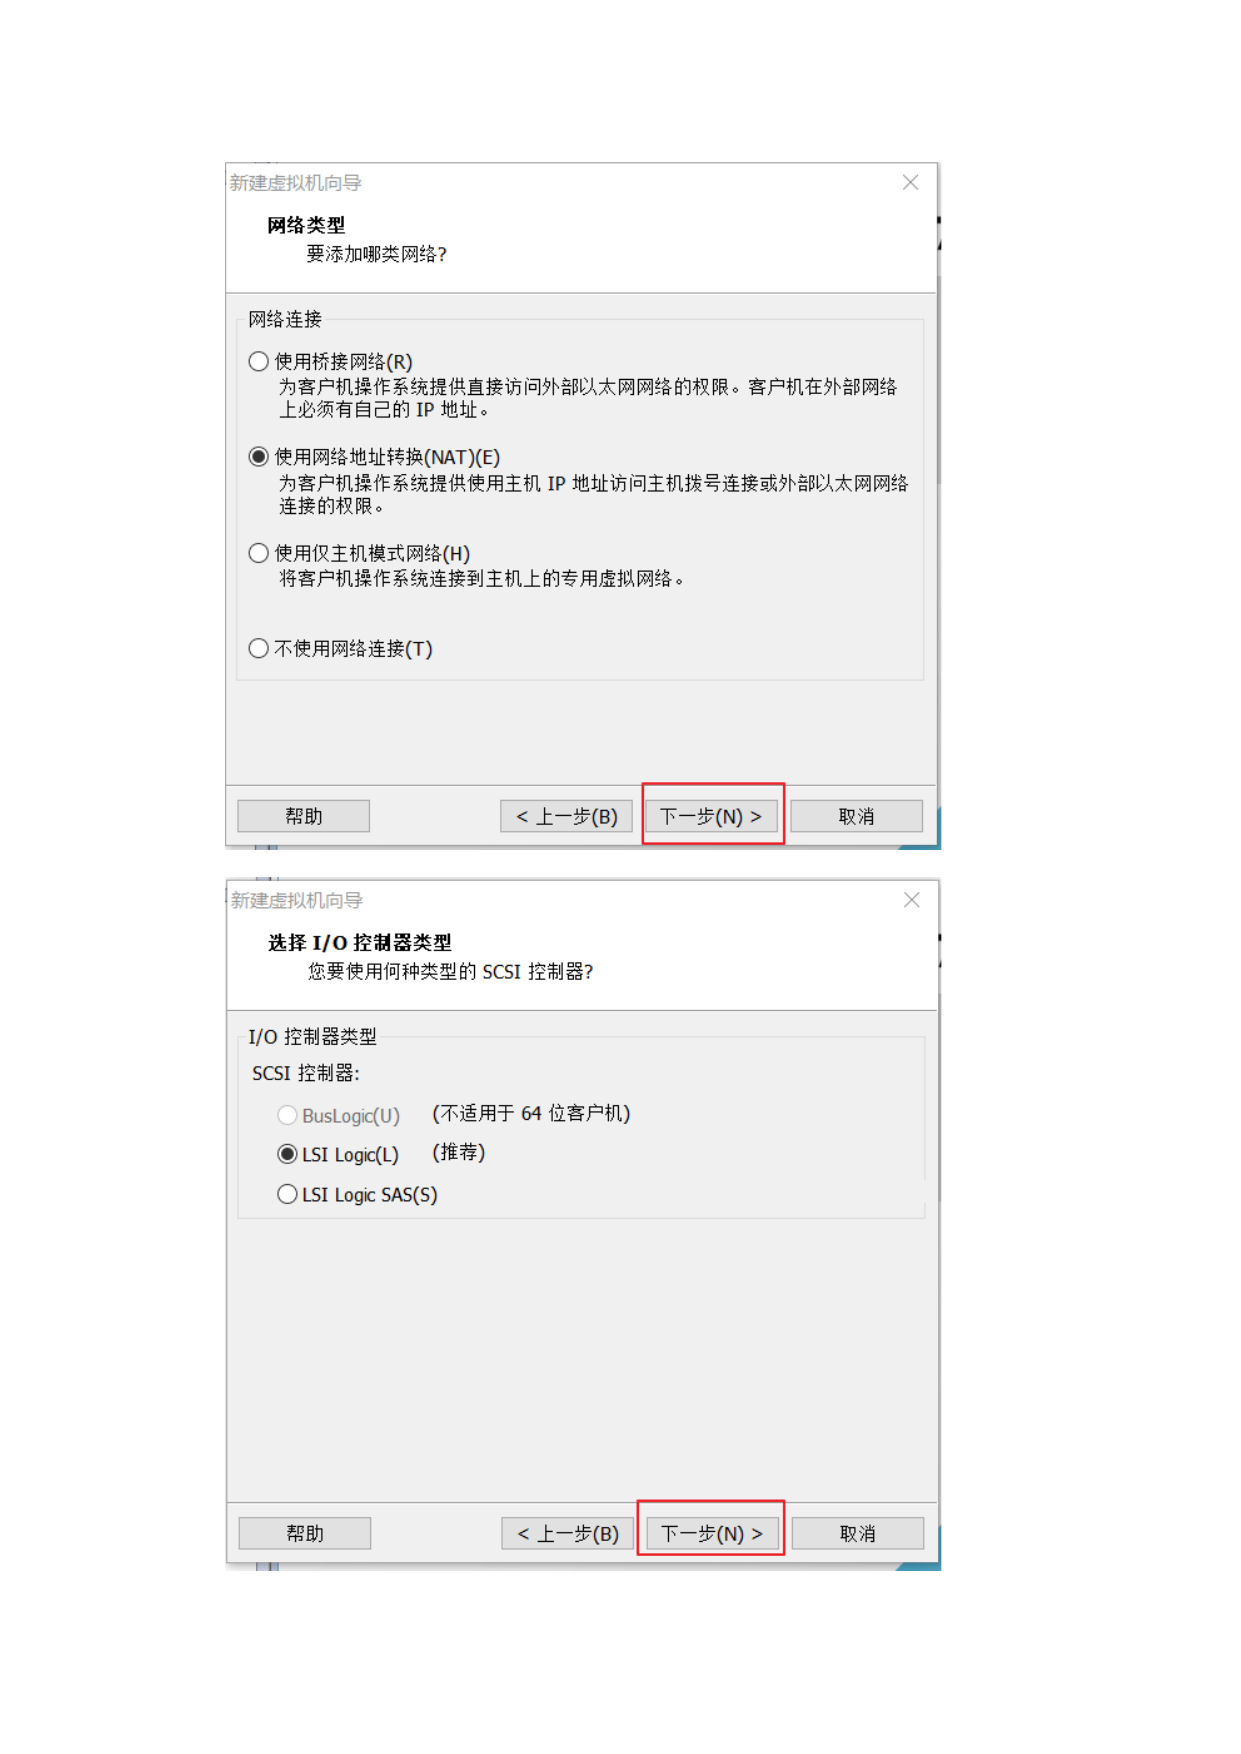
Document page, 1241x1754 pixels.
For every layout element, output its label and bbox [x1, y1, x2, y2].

picture [225, 877, 942, 1571]
picture [225, 162, 942, 850]
